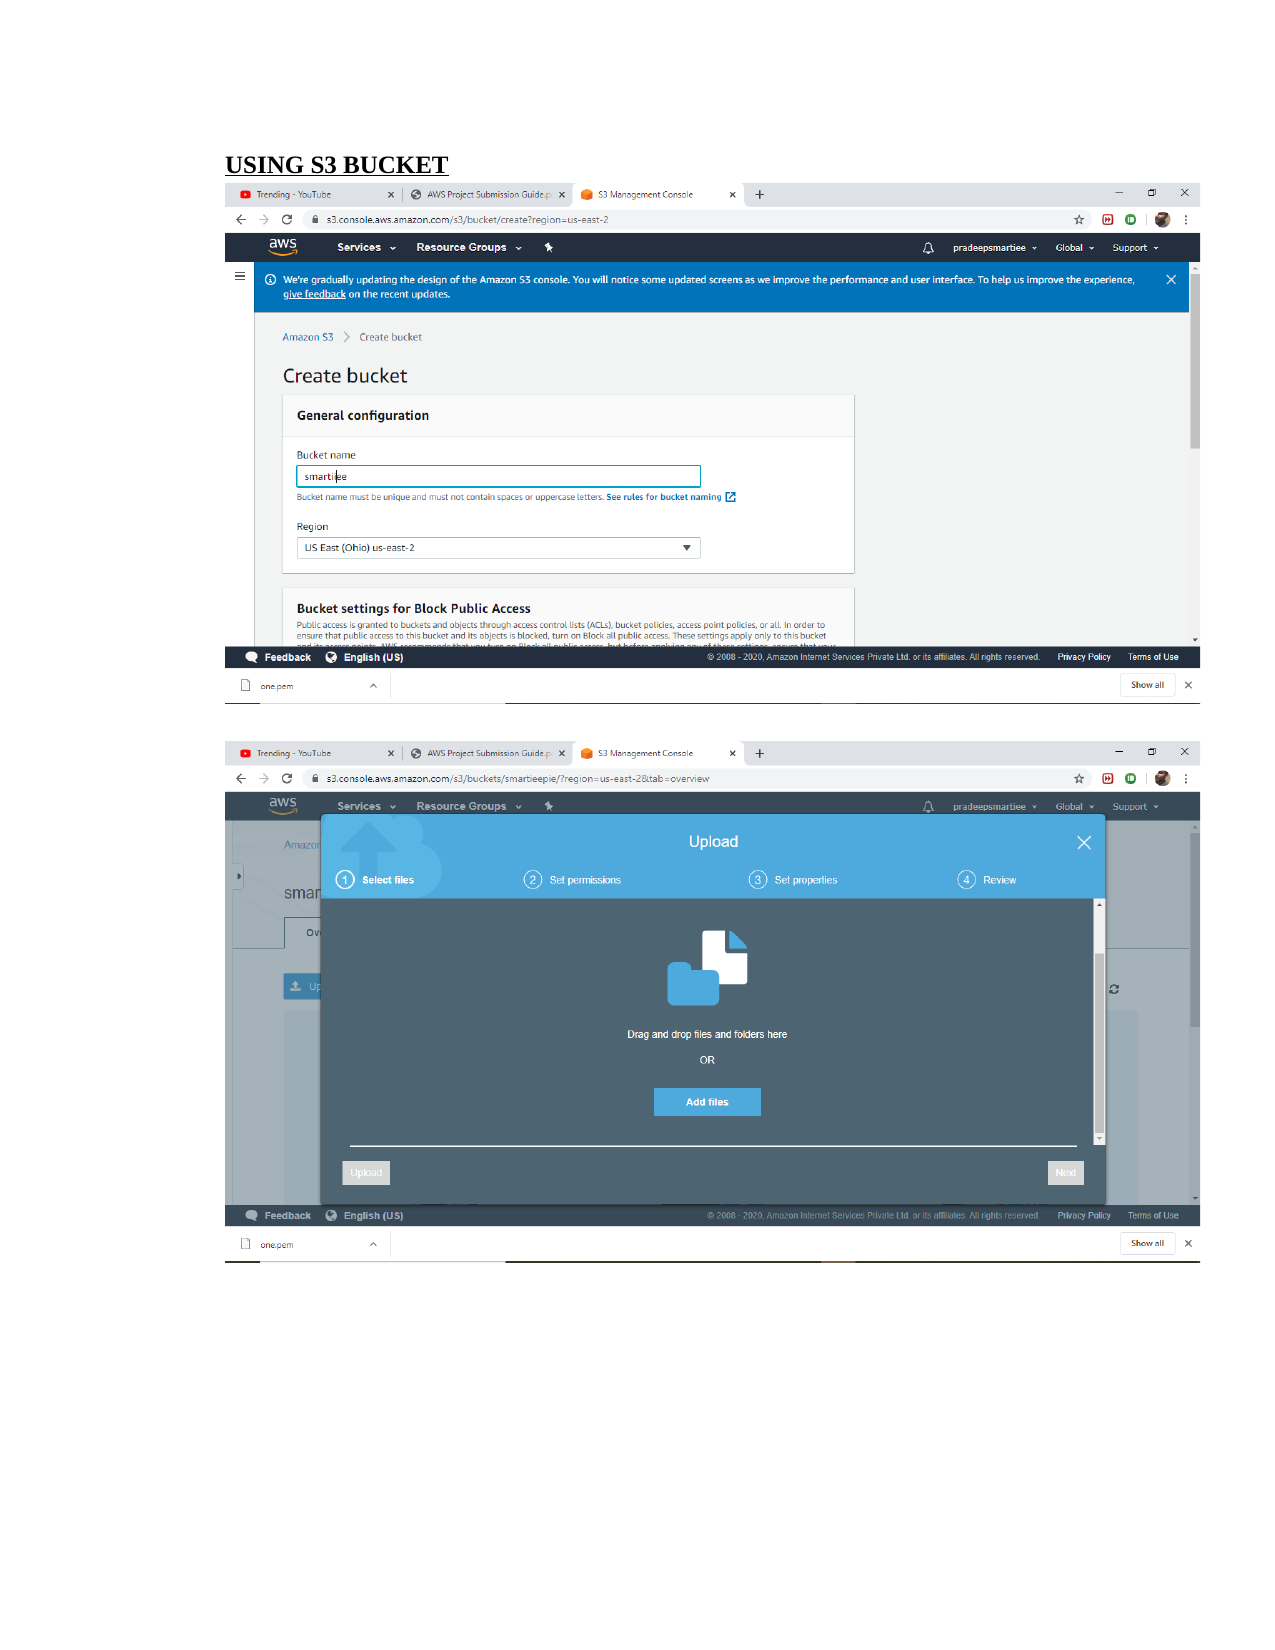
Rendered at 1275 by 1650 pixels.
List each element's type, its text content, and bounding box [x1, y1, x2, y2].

picture [225, 183, 1200, 704]
picture [225, 741, 1200, 1263]
list USING S3 BUCKET [225, 150, 1125, 179]
